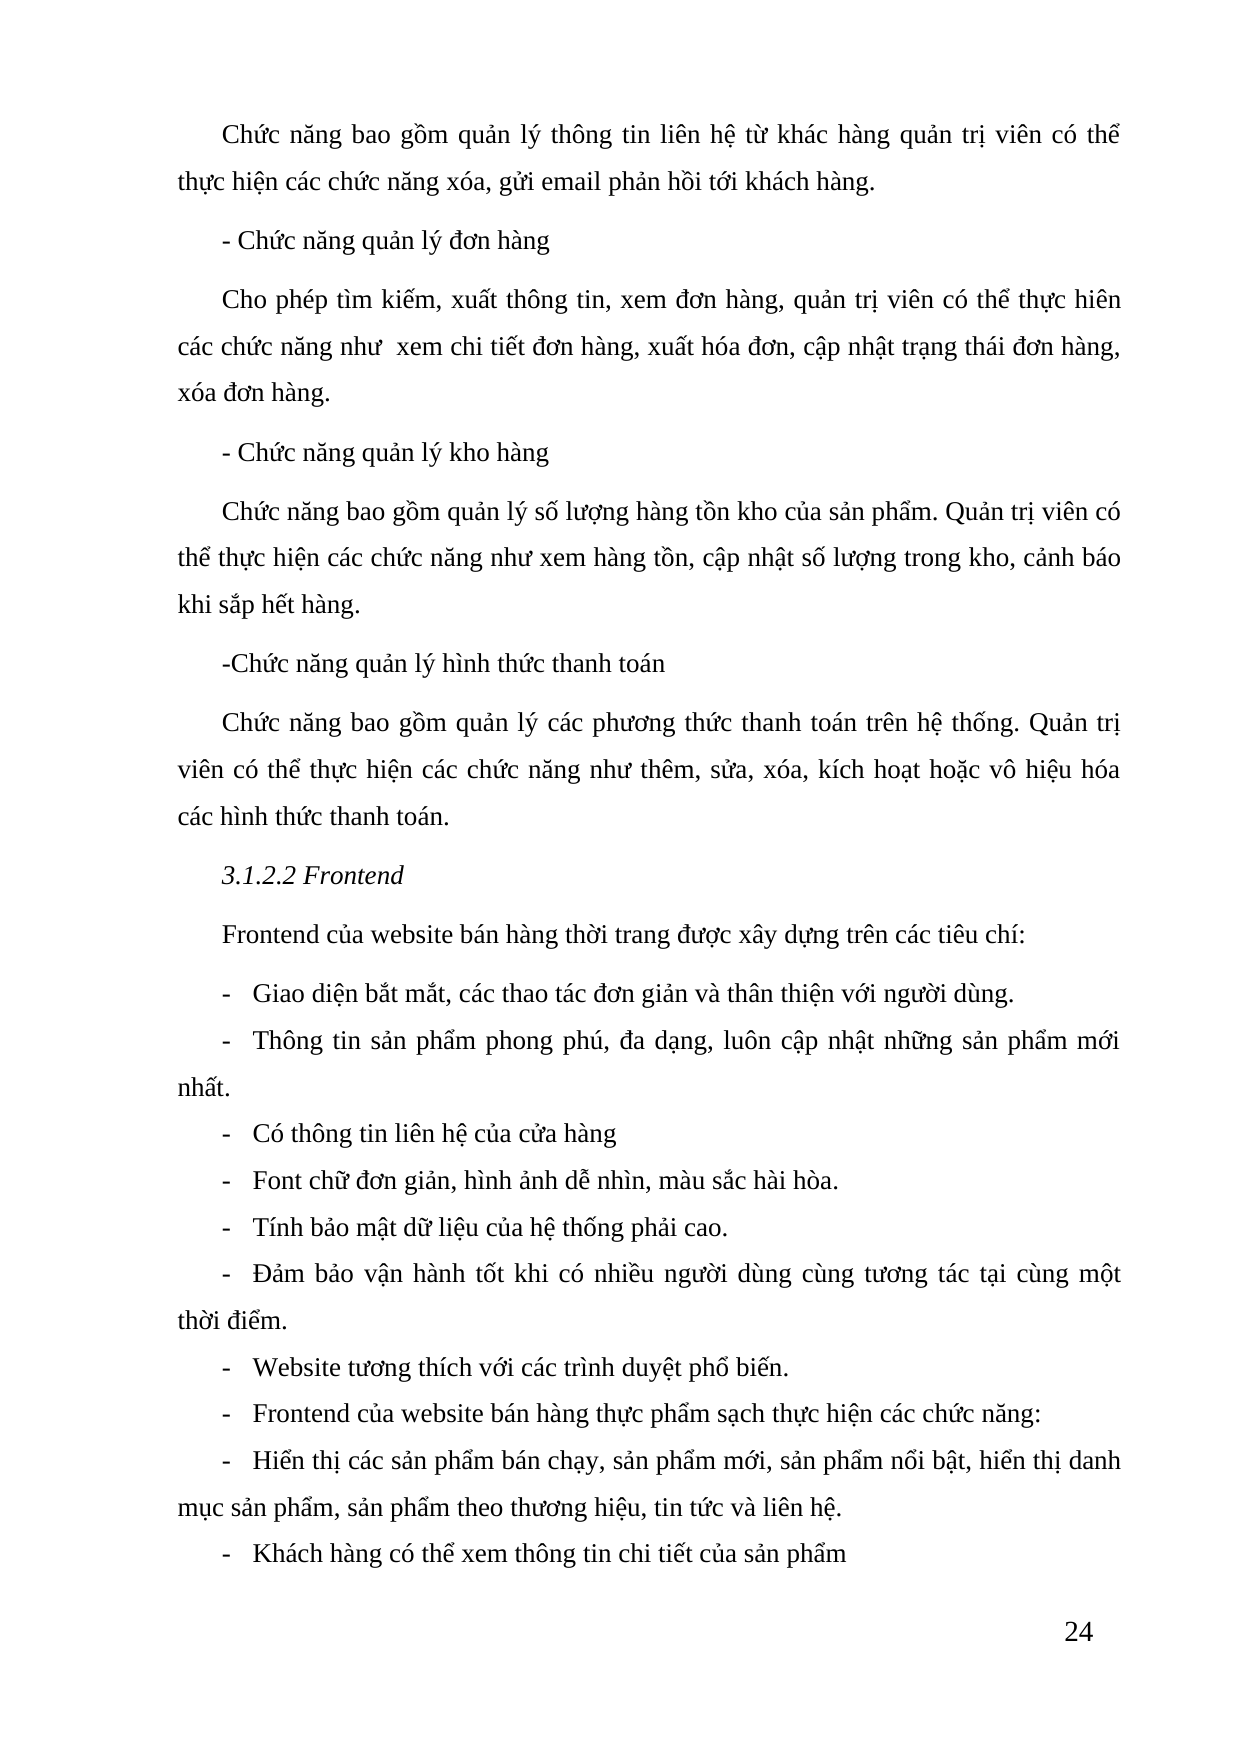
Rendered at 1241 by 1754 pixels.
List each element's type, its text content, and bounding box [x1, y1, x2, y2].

text Frontend của website bán hàng thời trang được xây dựng trên các tiêu chí: [177, 918, 1122, 949]
text Chức năng bao gồm quản lý số lượng hàng tồn kho của sản phẩm. Quản trị viên có thể thực hiện các chức năng như xem hàng tồn, cập nhật số lượng trong kho, cảnh báo khi sắp hết hàng. [177, 495, 1122, 619]
list Thông tin sản phẩm phong phú, đa dạng, luôn cập nhật những sản phẩm mới nhất. [177, 1024, 1122, 1102]
text - Chức năng quản lý đơn hàng [177, 224, 1122, 255]
list Đảm bảo vận hành tốt khi có nhiều người dùng cùng tương tác tại cùng một thời điểm. [177, 1257, 1122, 1335]
list Tính bảo mật dữ liệu của hệ thống phải cao. [177, 1211, 1122, 1242]
list Khách hàng có thể xem thông tin chi tiết của sản phẩm [177, 1537, 1122, 1568]
text Chức năng bao gồm quản lý thông tin liên hệ từ khác hàng quản trị viên có thể thực hiện các chức năng xóa, gửi email phản hồi tới khách hàng. [177, 118, 1122, 196]
list Hiển thị các sản phẩm bán chạy, sản phẩm mới, sản phẩm nổi bật, hiển thị danh mục sản phẩm, sản phẩm theo thương hiệu, tin tức và liên hệ. [177, 1444, 1122, 1522]
text 3.1.2.2 Frontend [177, 859, 1122, 890]
text -Chức năng quản lý hình thức thanh toán [177, 647, 1122, 678]
list Website tương thích với các trình duyệt phổ biến. [177, 1351, 1122, 1382]
text Chức năng bao gồm quản lý các phương thức thanh toán trên hệ thống. Quản trị viên có thể thực hiện các chức năng như thêm, sửa, xóa, kích hoạt hoặc vô hiệu hóa các hình thức thanh toán. [177, 706, 1122, 831]
text Cho phép tìm kiếm, xuất thông tin, xem đơn hàng, quản trị viên có thể thực hiên các chức năng như xem chi tiết đơn hàng, xuất hóa đơn, cập nhật trạng thái đơn hàng, xóa đơn hàng. [177, 283, 1122, 408]
list Frontend của website bán hàng thực phẩm sạch thực hiện các chức năng: [177, 1397, 1122, 1428]
list Giao diện bắt mắt, các thao tác đơn giản và thân thiện với người dùng. [177, 977, 1122, 1008]
text - Chức năng quản lý kho hàng [177, 436, 1122, 467]
list Có thông tin liên hệ của cửa hàng [177, 1117, 1122, 1148]
list Font chữ đơn giản, hình ảnh dễ nhìn, màu sắc hài hòa. [177, 1164, 1122, 1195]
